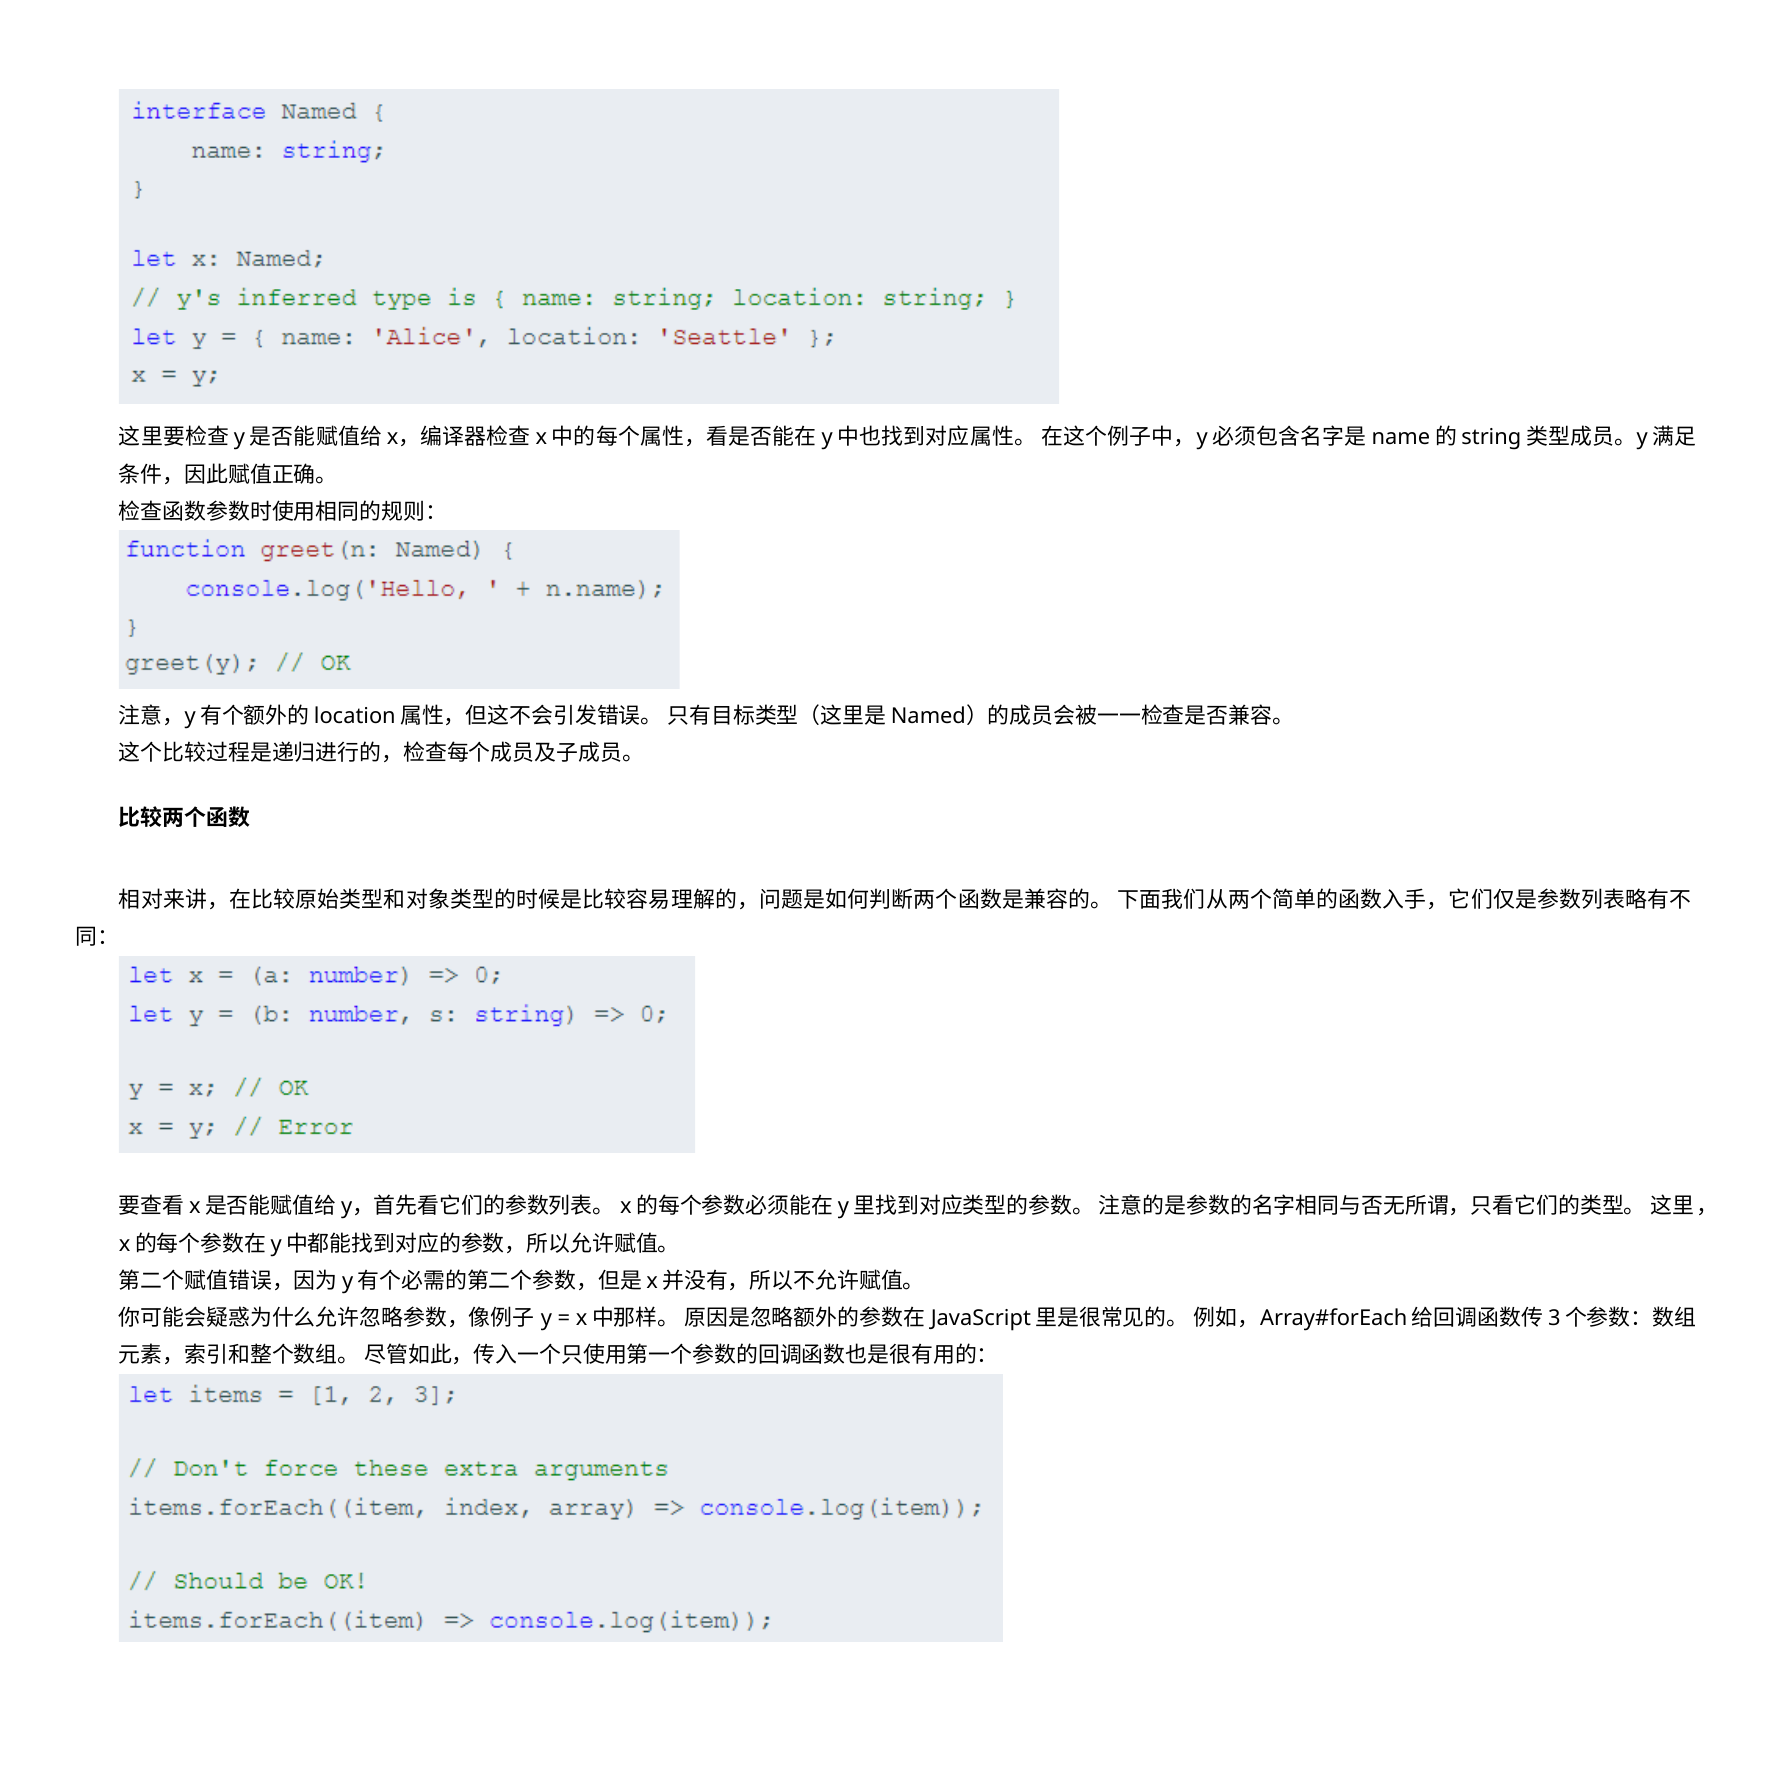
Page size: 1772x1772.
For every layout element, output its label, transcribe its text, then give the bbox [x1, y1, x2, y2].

text 检查函数参数时使用相同的规则： [119, 493, 1697, 526]
picture [118, 89, 1060, 404]
subtitle 比较两个函数 [75, 799, 1697, 832]
text 第二个赋值错误，因为y有个必需的第二个参数，但是x并没有，所以不允许赋值。 [75, 1262, 1697, 1295]
text 你可能会疑惑为什么允许忽略参数，像例子y = x中那样。 原因是忽略额外的参数在JavaScript里是很常见的。 例如，Array#forEach给回调函数传3个参数：数组元素，索引和整个数组。 尽管如此，传入一个只使用第一个参数的回调函数也是很有用的： [119, 1300, 1697, 1369]
text 相对来讲，在比较原始类型和对象类型的时候是比较容易理解的，问题是如何判断两个函数是兼容的。 下面我们从两个简单的函数入手，它们仅是参数列表略有不同： [75, 882, 1697, 951]
picture [118, 530, 680, 689]
text 这个比较过程是递归进行的，检查每个成员及子成员。 [119, 735, 1697, 767]
picture [118, 956, 696, 1153]
text 这里要检查y是否能赋值给x，编译器检查x中的每个属性，看是否能在y中也找到对应属性。 在这个例子中，y必须包含名字是name的string类型成员。y满足条件，因此赋值正确。 [119, 419, 1697, 489]
text 注意，y有个额外的location属性，但这不会引发错误。 只有目标类型（这里是Named）的成员会被一一检查是否兼容。 [119, 698, 1697, 730]
picture [118, 1374, 1003, 1642]
text 要查看x是否能赋值给y，首先看它们的参数列表。 x的每个参数必须能在y里找到对应类型的参数。 注意的是参数的名字相同与否无所谓，只看它们的类型。 这里，x的每个参数在y中都能找到对应的参数，所以允许赋值。 [119, 1188, 1697, 1258]
